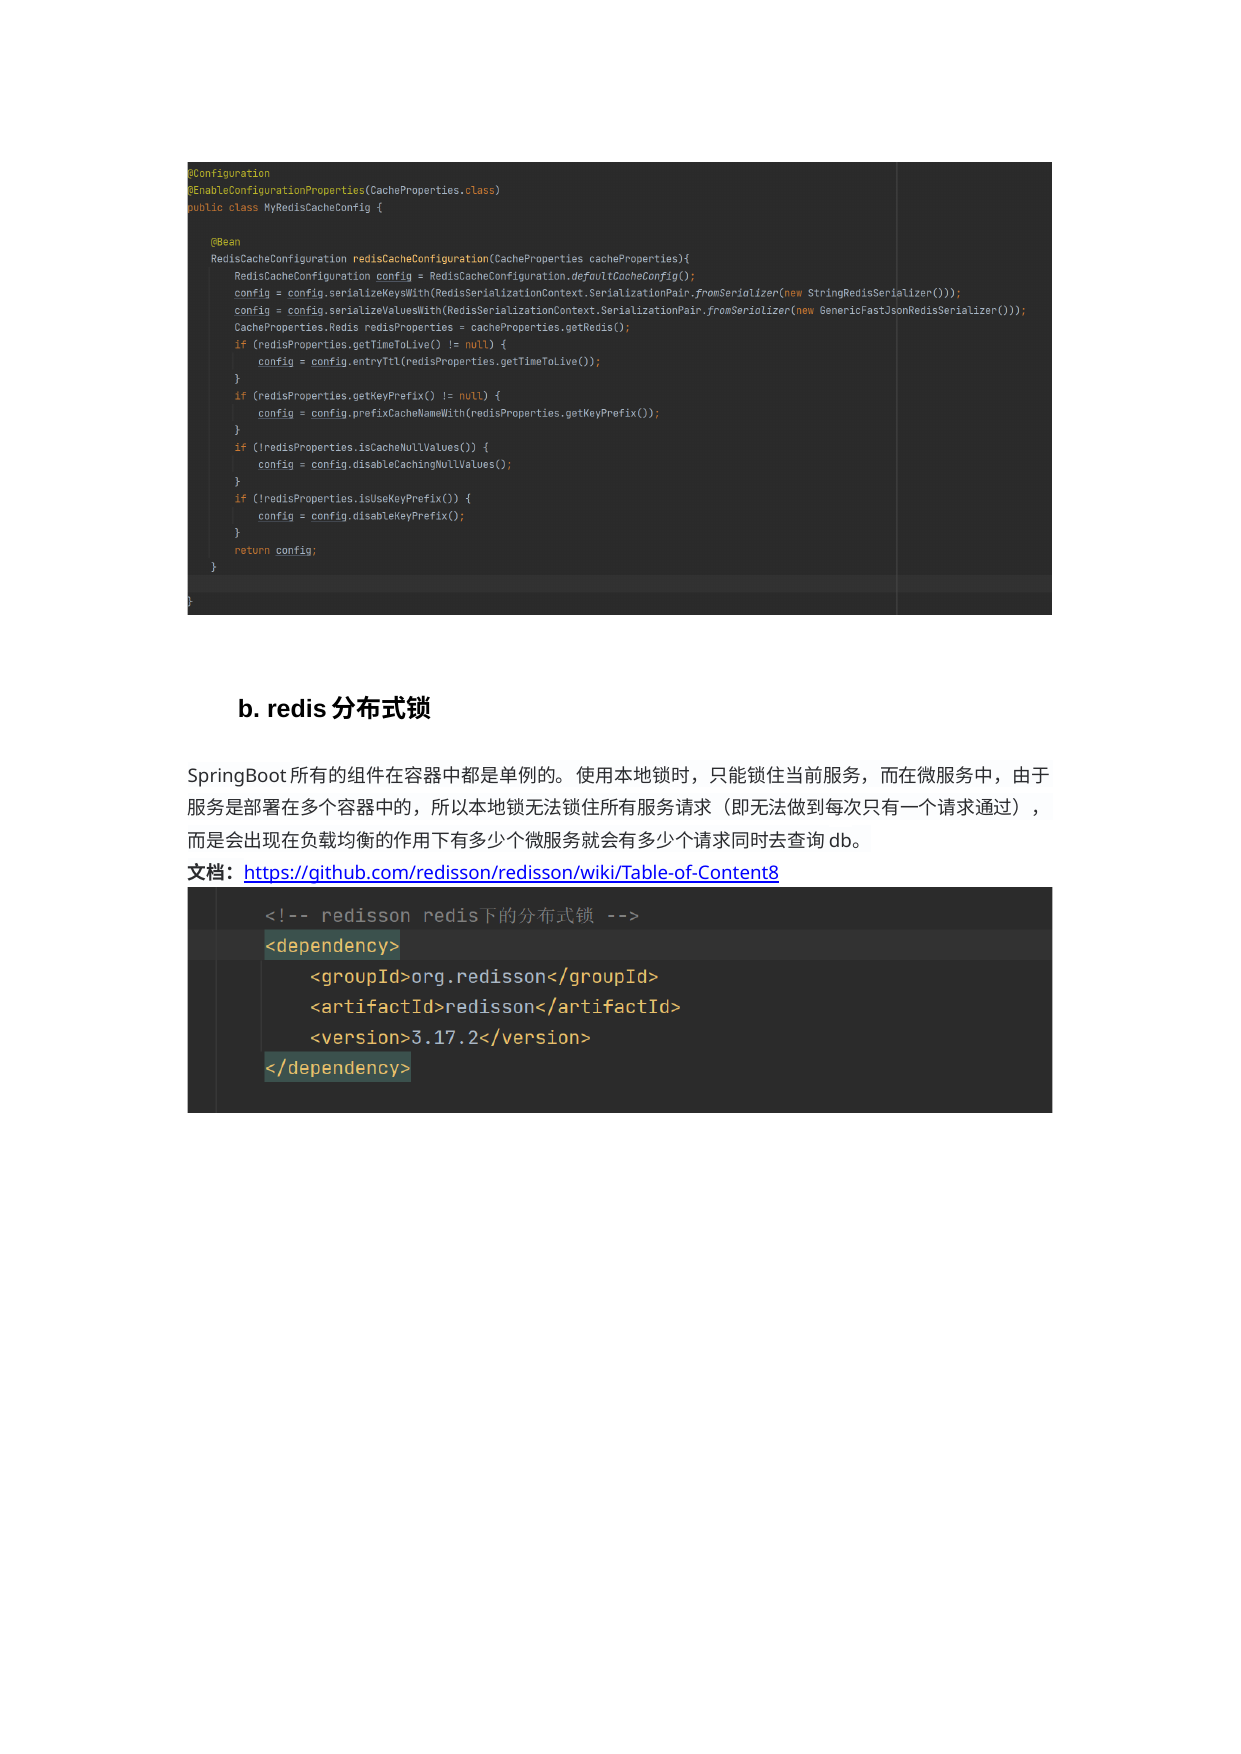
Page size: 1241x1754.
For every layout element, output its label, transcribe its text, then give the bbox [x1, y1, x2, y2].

picture [187, 887, 1053, 1113]
picture [187, 162, 1052, 615]
text 文档：https://github.com/redisson/redisson/wiki/Table-of-Content8 [187, 855, 1053, 887]
subtitle b. redis分布式锁 [187, 674, 1053, 739]
text SpringBoot所有的组件在容器中都是单例的。使用本地锁时，只能锁住当前服务，而在微服务中，由于服务是部署在多个容器中的，所以本地锁无法锁住所有服务请求（即无法做到每次只有一个请求通过），而是会出现在负载均衡的作用下有多少个微服务就会有多少个请求同时去查询db。 [187, 758, 1053, 855]
